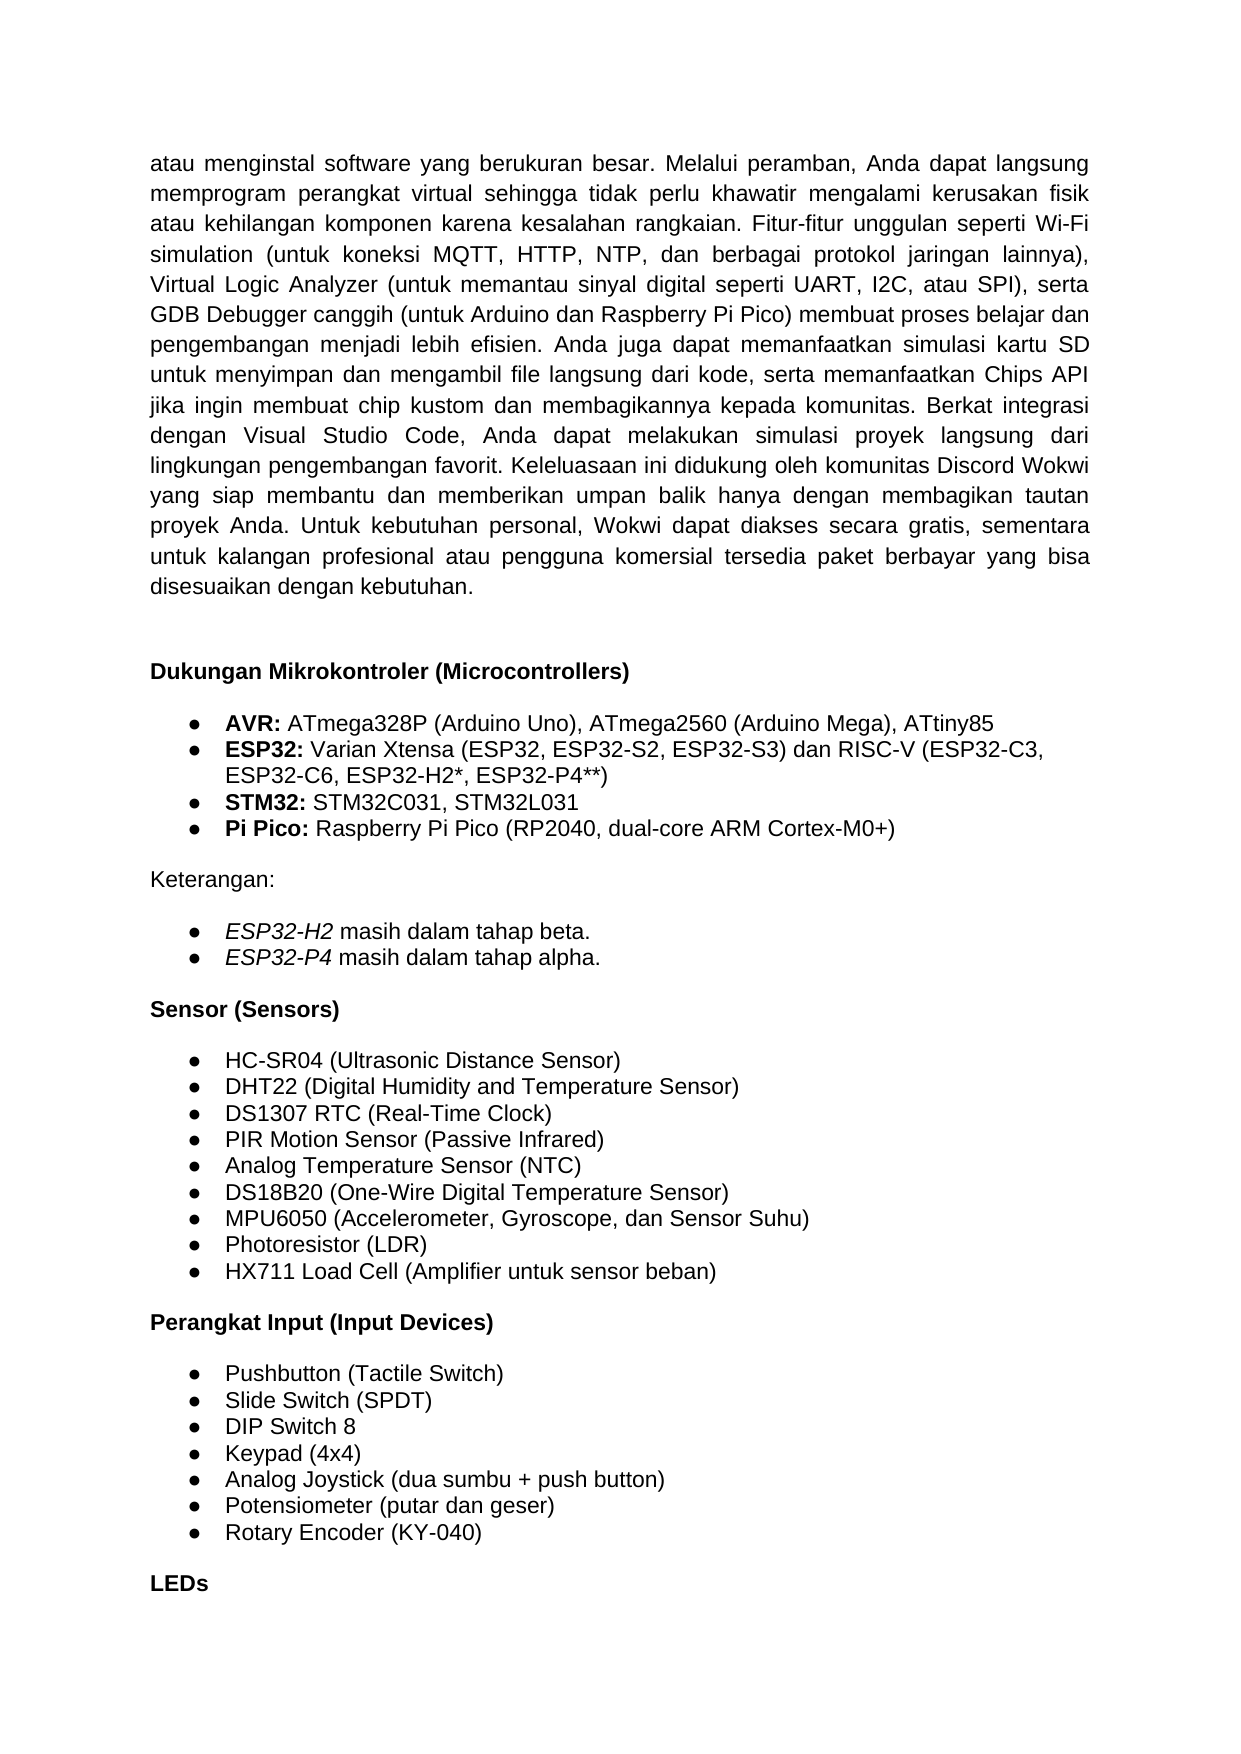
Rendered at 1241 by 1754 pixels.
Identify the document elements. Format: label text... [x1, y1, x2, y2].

list DIP Switch 8 [187, 1413, 1090, 1439]
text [150, 150, 1090, 599]
text Keterangan: [150, 866, 1090, 893]
list Rotary Encoder (KY-040) [187, 1518, 1090, 1545]
list Analog Joystick (dua sumbu + push button) [187, 1466, 1090, 1492]
list Pi Pico: Raspberry Pi Pico (RP2040, dual-core ARM Cortex-M0+) [187, 815, 1090, 841]
list Potensiometer (putar dan geser) [187, 1492, 1090, 1518]
list ESP32-P4 masih dalam tahap alpha. [187, 944, 1090, 971]
list PIR Motion Sensor (Passive Infrared) [187, 1126, 1090, 1152]
list Keypad (4x4) [187, 1439, 1090, 1466]
list DHT22 (Digital Humidity and Temperature Sensor) [187, 1073, 1090, 1099]
list Pushbutton (Tactile Switch) [187, 1360, 1090, 1387]
list Analog Temperature Sensor (NTC) [187, 1152, 1090, 1179]
list Photoresistor (LDR) [187, 1231, 1090, 1258]
text Sensor (Sensors) [150, 996, 1090, 1022]
text Perangkat Input (Input Devices) [150, 1309, 1090, 1335]
list DS1307 RTC (Real-Time Clock) [187, 1099, 1090, 1126]
list STM32: STM32C031, STM32L031 [187, 789, 1090, 815]
list ESP32-H2 masih dalam tahap beta. [187, 918, 1090, 944]
text Dukungan Mikrokontroler (Microcontrollers) [150, 658, 1090, 685]
list HX711 Load Cell (Amplifier untuk sensor beban) [187, 1258, 1090, 1284]
list MPU6050 (Accelerometer, Gyroscope, dan Sensor Suhu) [187, 1205, 1090, 1231]
list DS18B20 (One-Wire Digital Temperature Sensor) [187, 1179, 1090, 1205]
list Slide Switch (SPDT) [187, 1387, 1090, 1413]
list AVR: ATmega328P (Arduino Uno), ATmega2560 (Arduino Mega), ATtiny85 [187, 710, 1090, 736]
list ESP32: Varian Xtensa (ESP32, ESP32-S2, ESP32-S3) dan RISC-V (ESP32-C3, ESP32-C6, ESP32-H2*, ESP32-P4**) [187, 736, 1090, 789]
list HC-SR04 (Ultrasonic Distance Sensor) [187, 1047, 1090, 1073]
text LEDs [150, 1570, 1090, 1596]
